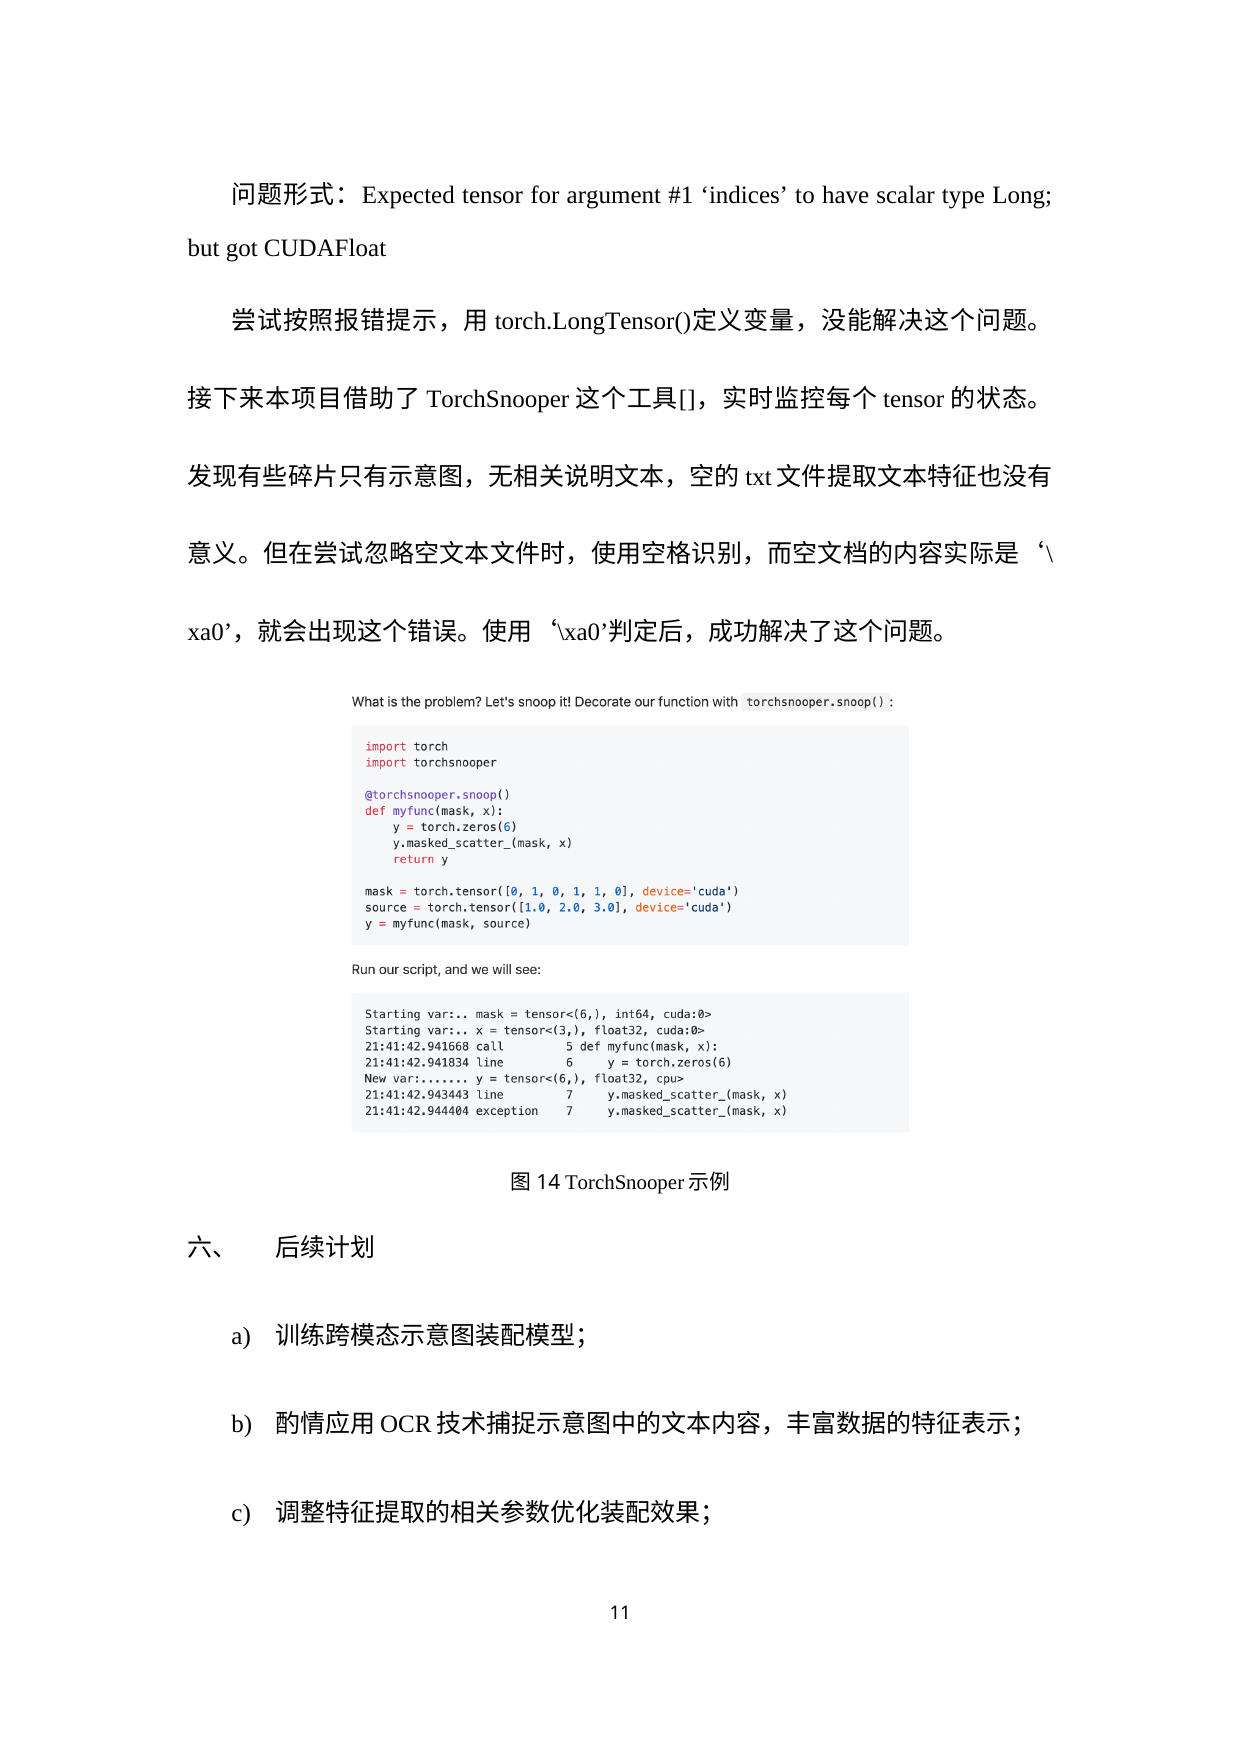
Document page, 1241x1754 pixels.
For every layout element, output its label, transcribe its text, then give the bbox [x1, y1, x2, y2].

list 调整特征提取的相关参数优化装配效果； [231, 1478, 1053, 1543]
text 尝试按照报错提示，用torch.LongTensor()定义变量，没能解决这个问题。接下来本项目借助了TorchSnooper这个工具[]，实时监控每个tensor的状态。发现有些碎片只有示意图，无相关说明文本，空的txt文件提取文本特征也没有意义。但在尝试忽略空文本文件时，使用空格识别，而空文档的内容实际是‘\xa0’，就会出现这个错误。使用‘\xa0’判定后，成功解决了这个问题。 [187, 286, 1053, 662]
picture [331, 685, 909, 1140]
text 图 14 TorchSnooper示例 [187, 1164, 1053, 1196]
list 酌情应用OCR技术捕捉示意图中的文本内容，丰富数据的特征表示； [231, 1389, 1053, 1454]
text 问题形式：Expected tensor for argument #1 ‘indices’ to have scalar type Long; but got CUDAFloat [187, 160, 1053, 264]
list 后续计划 [187, 1213, 1053, 1278]
list 训练跨模态示意图装配模型； [231, 1301, 1053, 1366]
